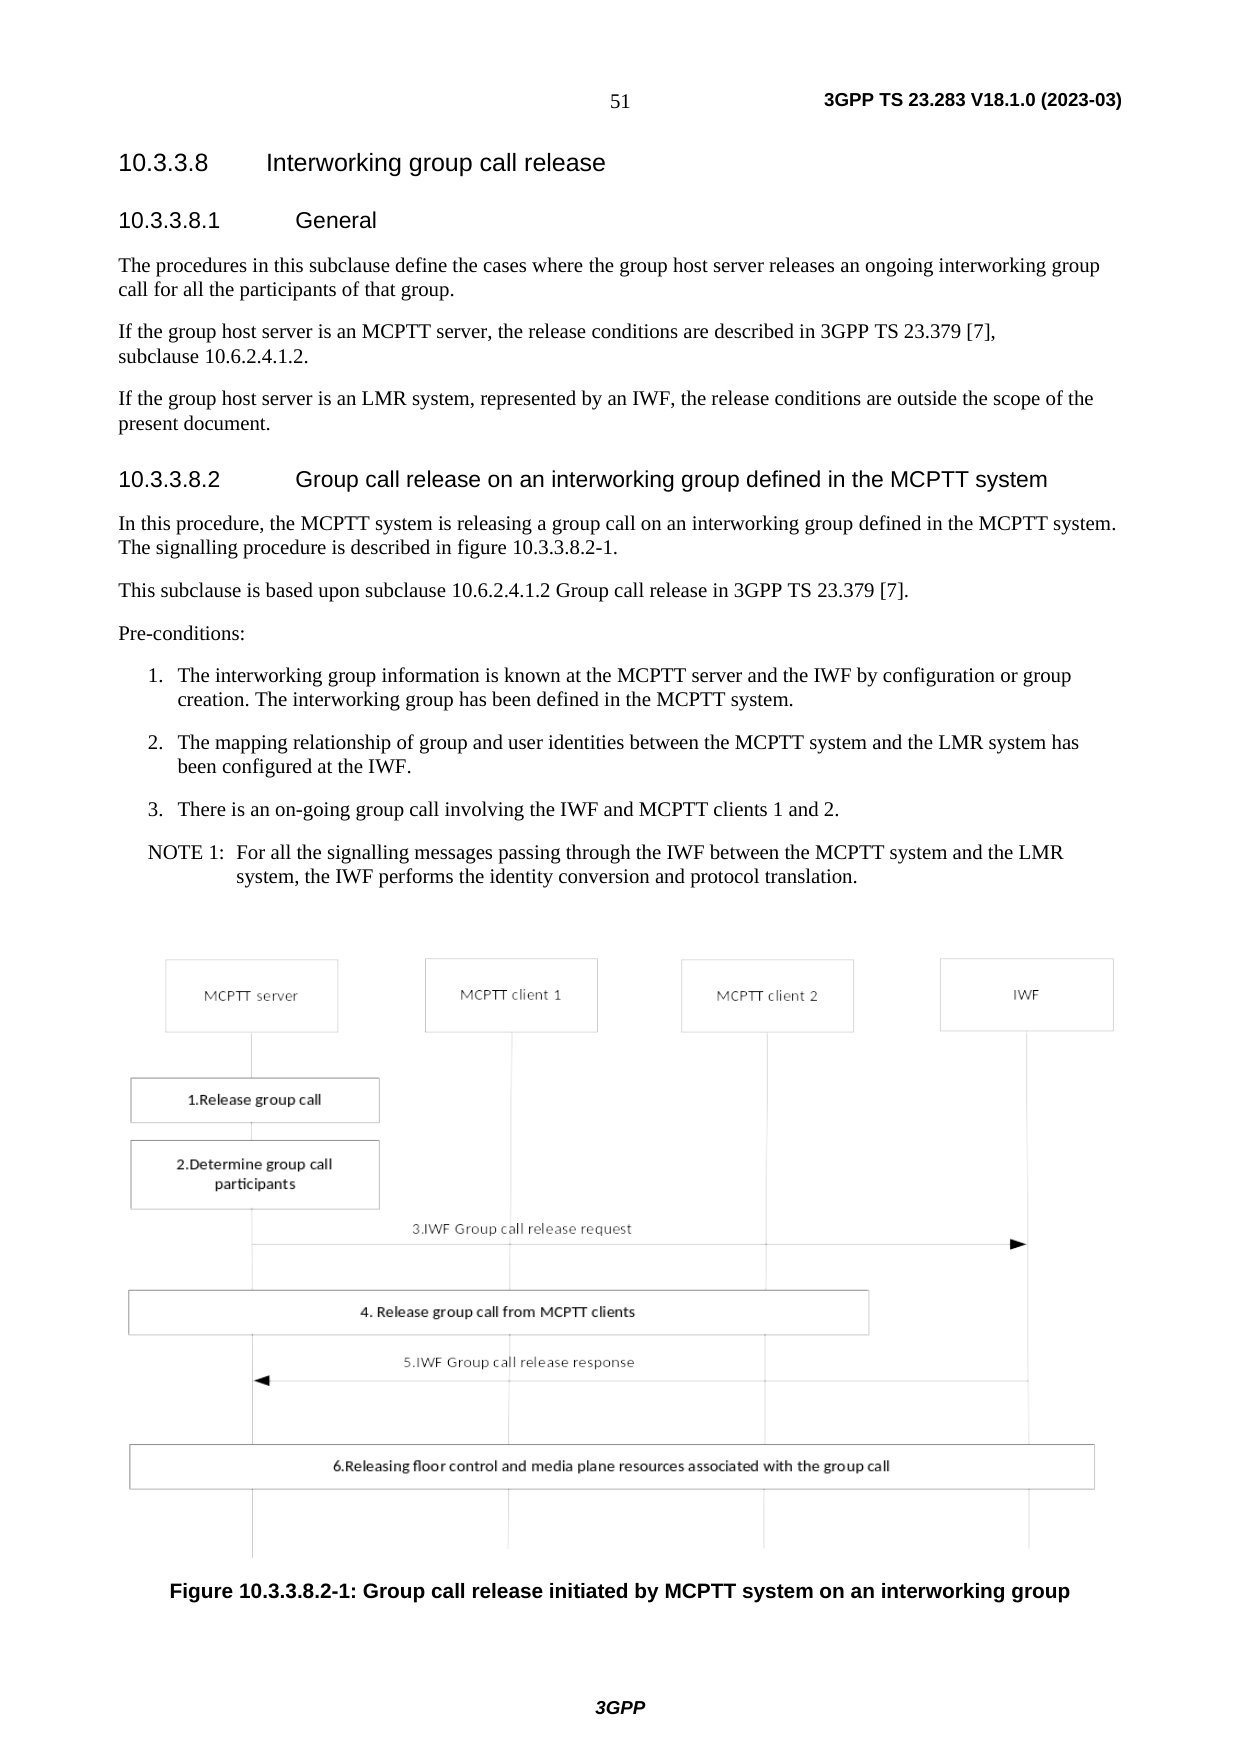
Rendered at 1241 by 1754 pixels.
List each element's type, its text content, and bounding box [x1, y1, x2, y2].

subtitle 10.3.3.8.2 Group call release on an interworking group defined in the MCPTT system [118, 466, 1122, 492]
text In this procedure, the MCPTT system is releasing a group call on an interworking group defined in the MCPTT system. The signalling procedure is described in figure 10.3.3.8.2-1. [118, 511, 1122, 559]
subtitle 10.3.3.8.1 General [118, 207, 1122, 234]
text Pre-conditions: [118, 621, 1122, 644]
text Figure 10.3.3.8.2-1: Group call release initiated by MCPTT system on an interworking group [118, 1579, 1122, 1603]
text This subclause is based upon subclause 10.6.2.4.1.2 Group call release in 3GPP TS 23.379 [7]. [118, 578, 1122, 602]
subtitle 10.3.3.8 Interworking group call release [118, 147, 1122, 176]
text If the group host server is an MCPTT server, the release conditions are described in 3GPP TS 23.379 [7], subclause 10.6.2.4.1.2. [118, 319, 1122, 368]
text NOTE 1: For all the signalling messages passing through the IWF between the MCPTT system and the LMR system, the IWF performs the identity conversion and protocol translation. [148, 840, 1122, 888]
text 3. There is an on-going group call involving the IWF and MCPTT clients 1 and 2. [148, 797, 1122, 821]
text If the group host server is an LMR system, represented by an IWF, the release conditions are outside the scope of the present document. [118, 386, 1122, 434]
text 1. The interworking group information is known at the MCPTT server and the IWF by configuration or group creation. The interworking group has been defined in the MCPTT system. [148, 663, 1122, 711]
text The procedures in this subclause define the cases where the group host server releases an ongoing interworking group call for all the participants of that group. [118, 253, 1122, 301]
text 2. The mapping relationship of group and user identities between the MCPTT system and the LMR system has been configured at the IWF. [148, 730, 1122, 778]
